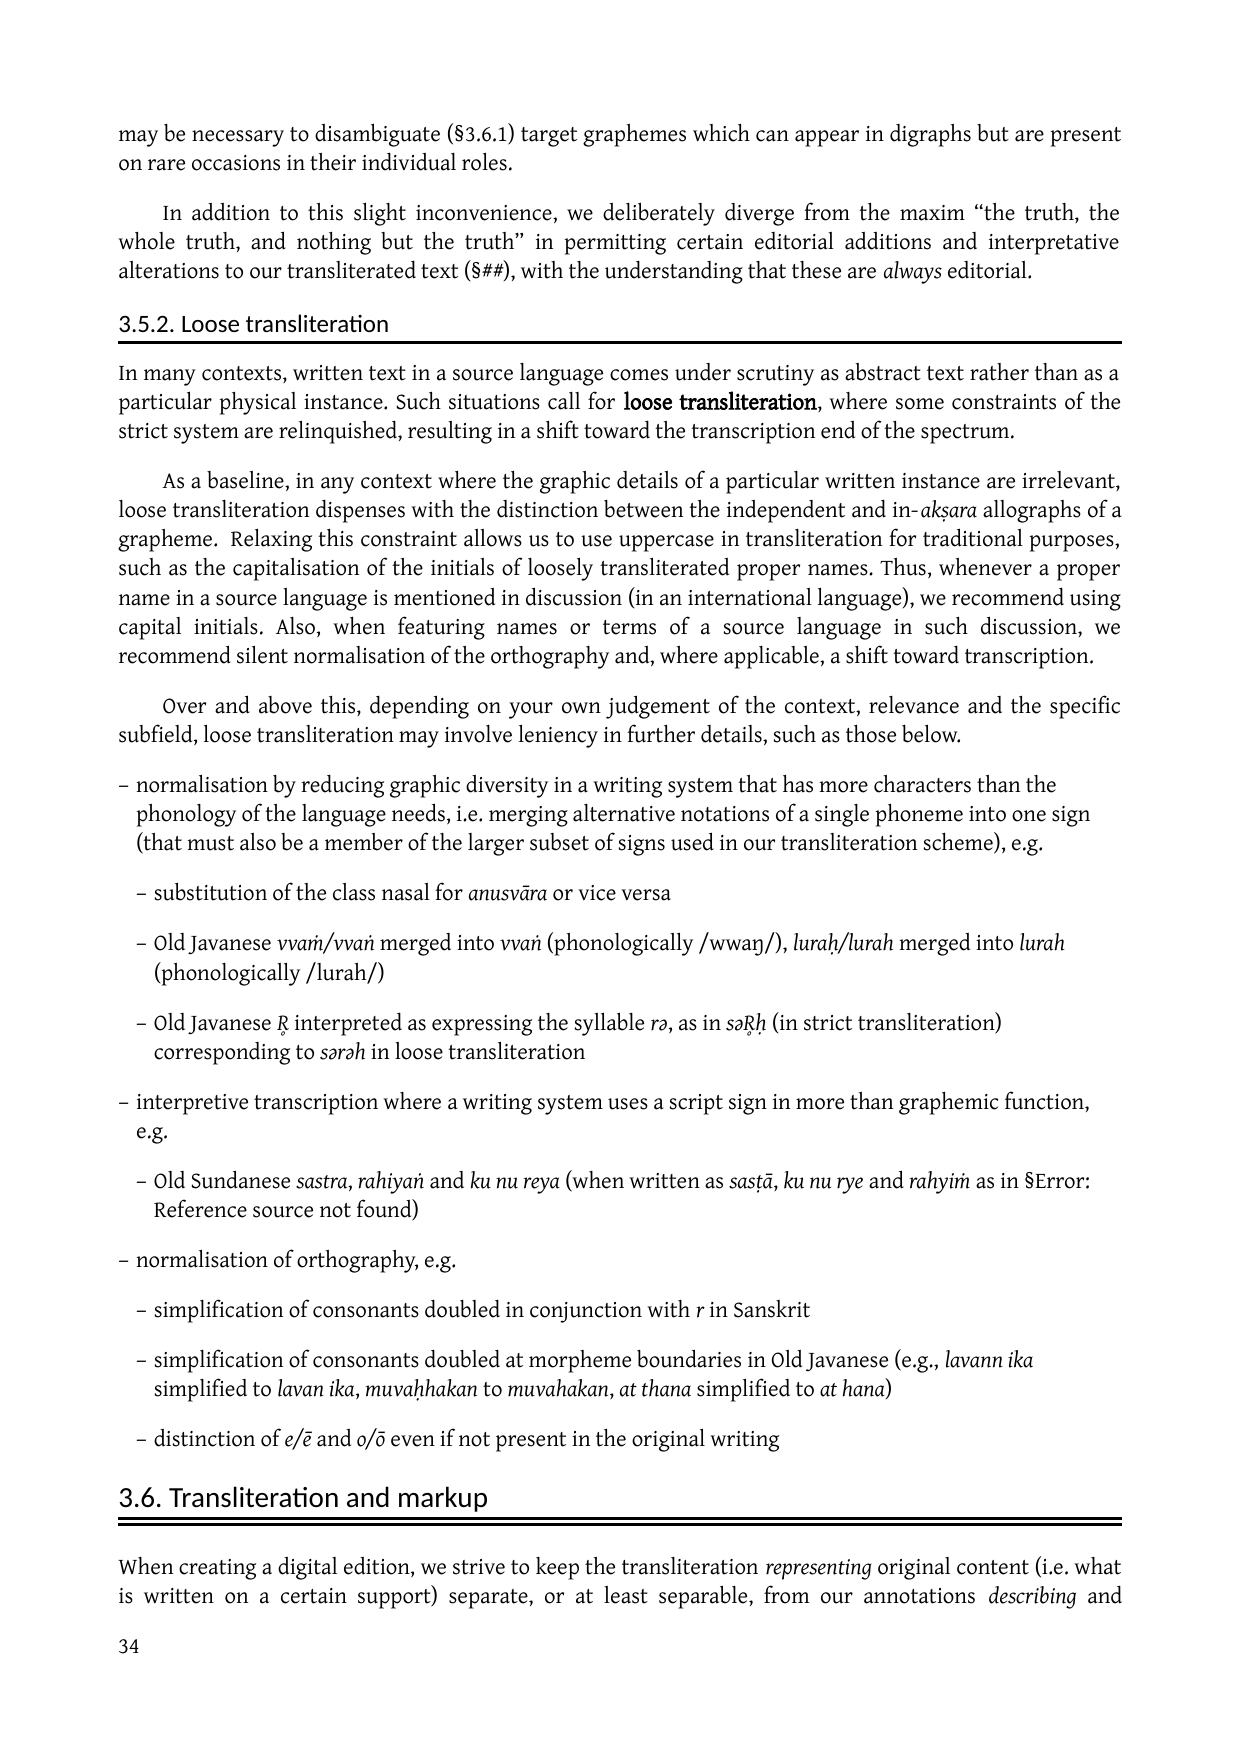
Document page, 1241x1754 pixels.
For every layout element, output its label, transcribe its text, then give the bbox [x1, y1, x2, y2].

text In addition to this slight inconvenience, we deliberately diverge from the maxim “the truth, the whole truth, and nothing but the truth” in permitting certain editorial additions and interpretative alterations to our transliterated text (§##), with the understanding that these are always editorial. [118, 197, 1122, 285]
text Over and above this, depending on your own judgement of the context, relevance and the specific subfield, loose transliteration may involve leniency in further details, such as those below. [118, 690, 1122, 748]
list simplification of consonants doubled at morpheme boundaries in Old Javanese (e.g., lavann ika simplified to lavan ika, muvaḥhakan to muvahakan, at thana simplified to at hana) [136, 1344, 1122, 1402]
list normalisation of orthography, e.g. [118, 1244, 1122, 1273]
list normalisation by reducing graphic diversity in a writing system that has more characters than the phonology of the language needs, i.e. merging alternative notations of a single phoneme into one sign (that must also be a member of the larger subset of signs used in our transliteration scheme), e.g. [118, 769, 1122, 857]
text In many contexts, written text in a source language comes under scrutiny as abstract text rather than as a particular physical instance. Such situations call for loose transliteration, where some constraints of the strict system are relinquished, resulting in a shift toward the transcription end of the spectrum. [118, 357, 1122, 444]
list Old Javanese vvaṁ/vvaṅ merged into vvaṅ (phonologically /wwaŋ/), luraḥ/lurah merged into lurah (phonologically /lurah/) [136, 927, 1122, 986]
subtitle Loose transliteration [118, 306, 1122, 341]
list interpretive transcription where a writing system uses a script sign in more than graphemic function, e.g. [118, 1086, 1122, 1144]
list Old Javanese R̥ interpreted as expressing the syllable rǝ, as in sǝR̥ḥ (in strict transliteration) corresponding to sǝrǝh in loose transliteration [136, 1007, 1122, 1065]
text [118, 1551, 1122, 1610]
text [118, 118, 1122, 176]
list substitution of the class nasal for anusvāra or vice versa [136, 877, 1122, 907]
list distinction of e/ē and o/ō even if not present in the original writing [136, 1423, 1122, 1452]
list simplification of consonants doubled in conjunction with r in Sanskrit [136, 1294, 1122, 1323]
text As a baseline, in any context where the graphic details of a particular written instance are irrelevant, loose transliteration dispenses with the distinction between the independent and in-akṣara allographs of a grapheme. Relaxing this constraint allows us to use uppercase in transliteration for traditional purposes, such as the capitalisation of the initials of loosely transliterated proper names. Thus, whenever a proper name in a source language is mentioned in discussion (in an international language), we recommend using capital initials. Also, when featuring names or terms of a source language in such discussion, we recommend silent normalisation of the orthography and, where applicable, a shift toward transcription. [118, 465, 1122, 669]
subtitle Transliteration and markup [118, 1477, 1122, 1517]
